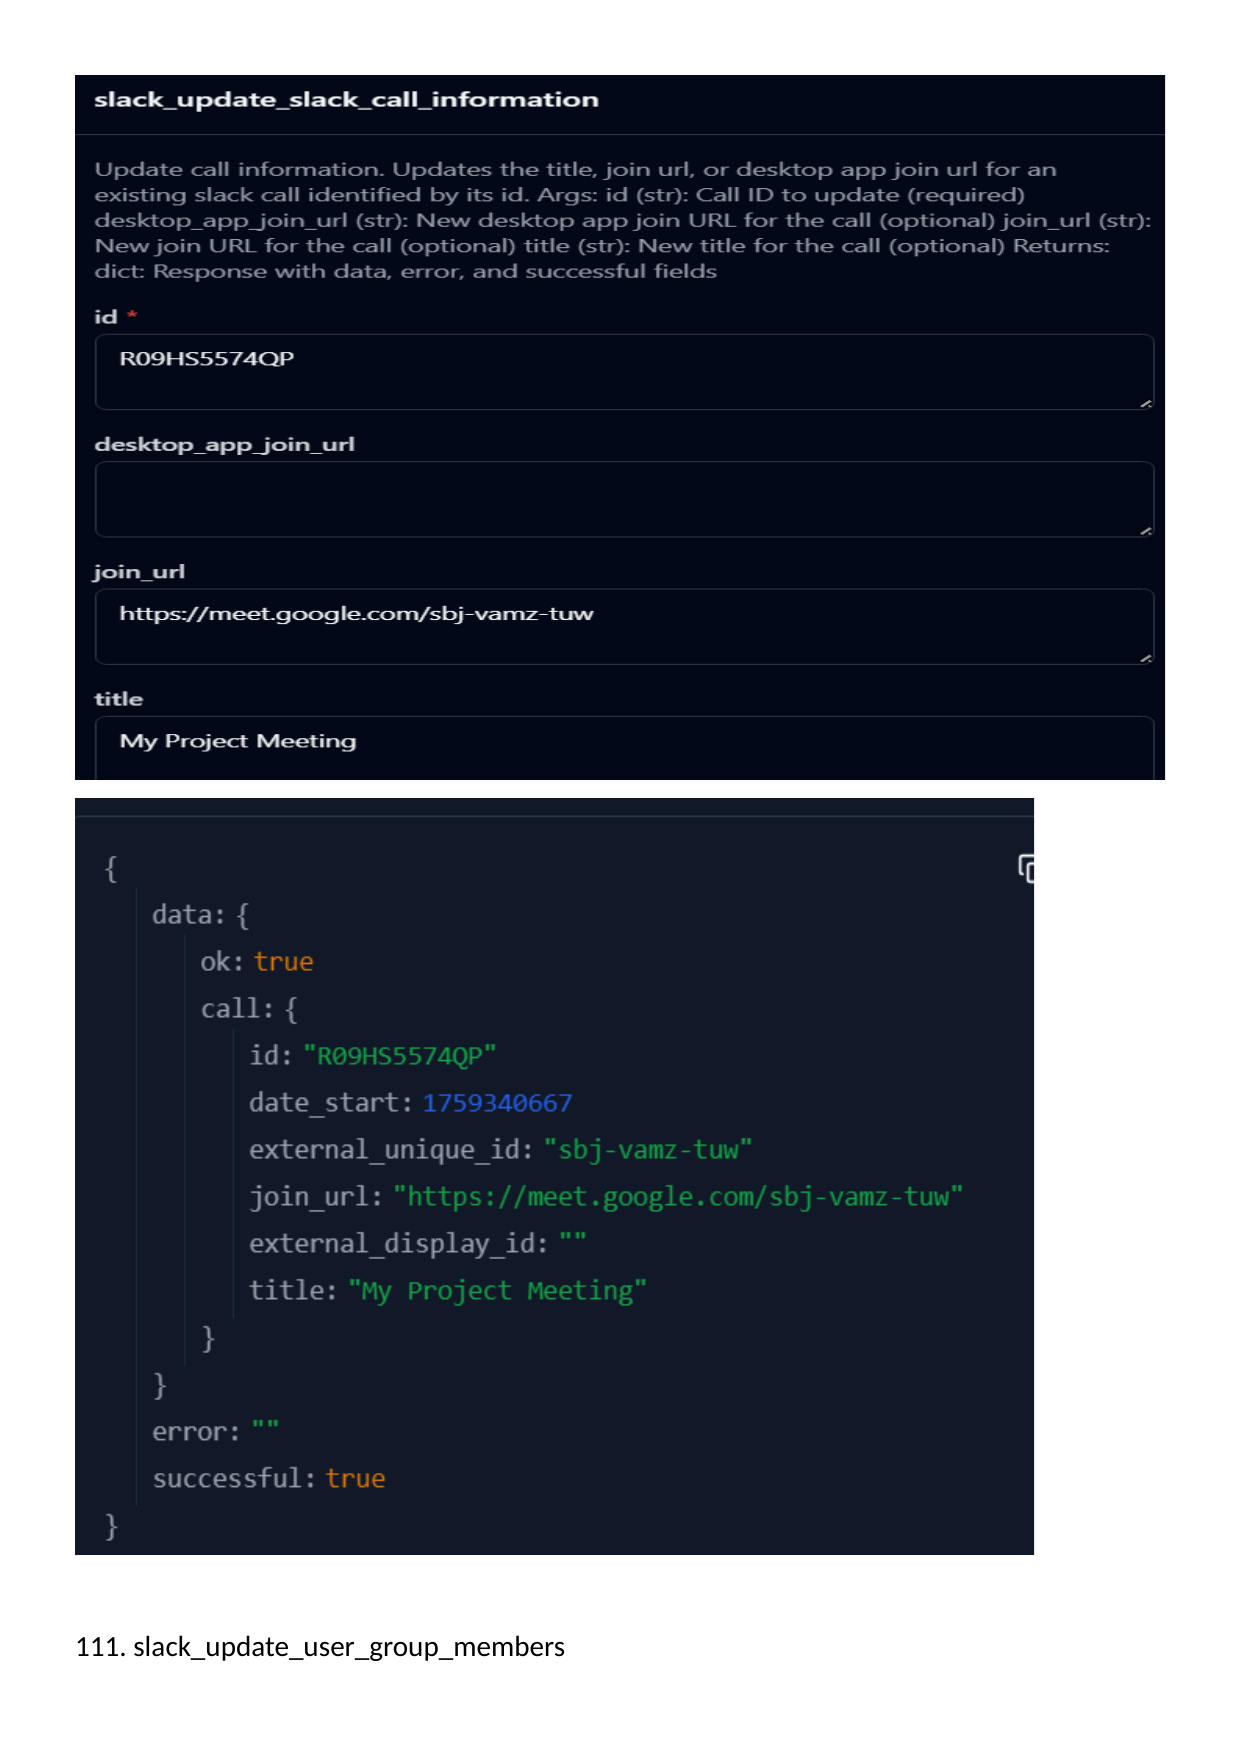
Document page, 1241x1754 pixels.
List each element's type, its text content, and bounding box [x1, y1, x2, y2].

picture [75, 75, 1166, 780]
text 111. slack_update_user_group_members [75, 1628, 1165, 1664]
picture [75, 798, 1035, 1555]
